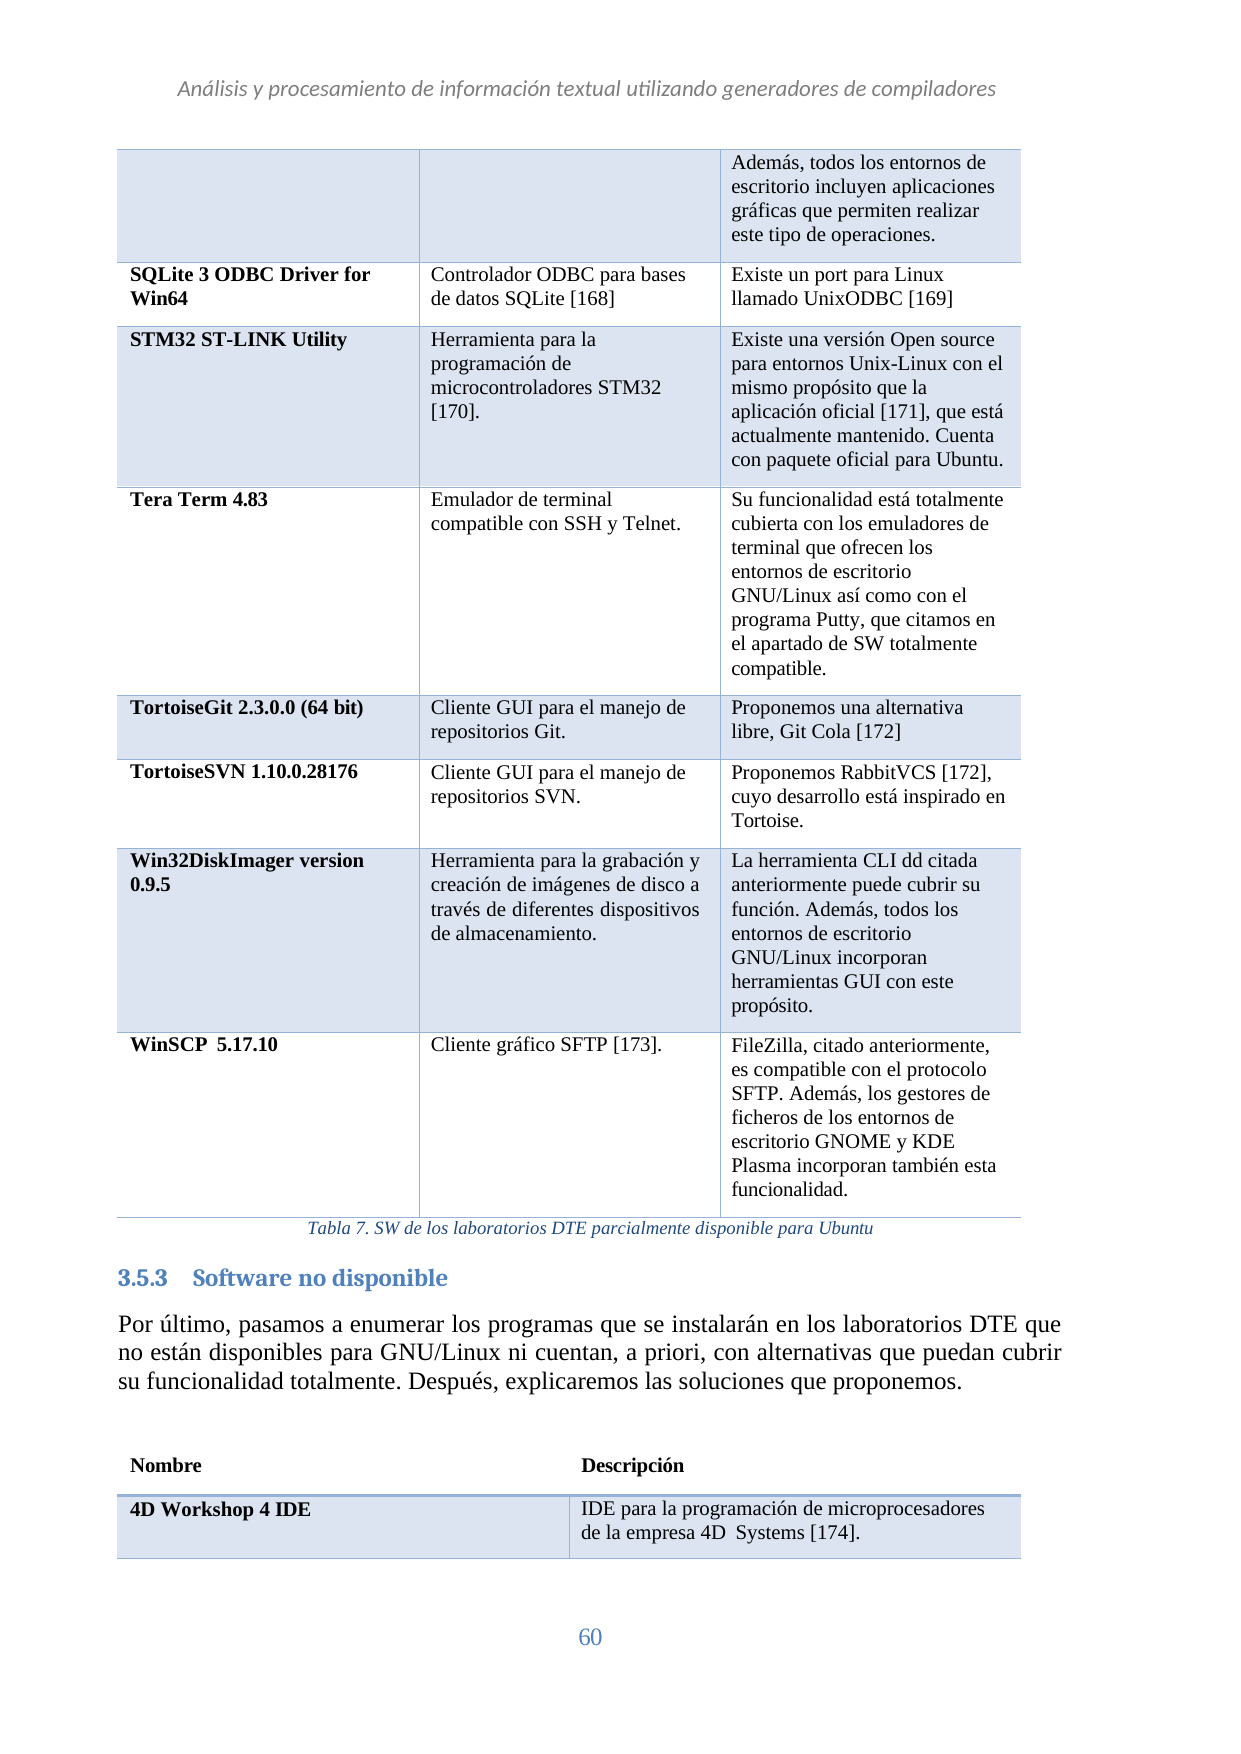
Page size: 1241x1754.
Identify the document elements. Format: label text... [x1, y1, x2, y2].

text Tabla 7. SW de los laboratorios DTE parcialmente disponible para Ubuntu [307, 1217, 1173, 1238]
table_cell SQLite 3 ODBC Driver for Win64 [117, 263, 419, 326]
table_cell TortoiseGit 2.3.0.0 (64 bit) [117, 696, 419, 759]
table_cell IDE para la programación de microprocesadores de la empresa 4D Systems [174]. [570, 1497, 1021, 1558]
table_cell Tera Term 4.83 [117, 488, 419, 695]
table_cell FileZilla, citado anteriormente, es compatible con el protocolo SFTP. Además, los gestores de ficheros de los entornos de escritorio GNOME y KDE Plasma incorporan también esta funcionalidad. [721, 1033, 1021, 1216]
text Por último, pasamos a enumerar los programas que se instalarán en los laboratorios DTE que no están disponibles para GNU/Linux ni cuentan, a priori, con alternativas que puedan cubrir su funcionalidad totalmente. Después, explicaremos las soluciones que proponemos. [118, 1309, 1063, 1395]
table_cell Cliente gráfico SFTP [173]. [420, 1033, 720, 1216]
table_cell Emulador de terminal compatible con SSH y Telnet. [420, 488, 720, 695]
table_cell Cliente GUI para el manejo de repositorios Git. [420, 696, 720, 759]
table_cell Herramienta para la programación de microcontroladores STM32 [170]. [420, 327, 720, 486]
table_header Nombre [117, 1454, 569, 1493]
table_cell Cliente GUI para el manejo de repositorios SVN. [420, 760, 720, 848]
table_header [117, 150, 419, 262]
table_cell Proponemos una alternativa libre, Git Cola [172] [721, 696, 1021, 759]
table_header Además, todos los entornos de escritorio incluyen aplicaciones gráficas que permiten realizar este tipo de operaciones. [721, 150, 1021, 262]
subtitle Software no disponible [118, 1264, 1173, 1293]
table_cell Existe un port para Linux llamado UnixODBC [169] [721, 263, 1021, 326]
table_cell Win32DiskImager version 0.9.5 [117, 849, 419, 1032]
table_cell STM32 ST-LINK Utility [117, 327, 419, 486]
table_cell Proponemos RabbitVCS [172], cuyo desarrollo está inspirado en Tortoise. [721, 760, 1021, 848]
table_cell WinSCP 5.17.10 [117, 1033, 419, 1216]
table_cell Herramienta para la grabación y creación de imágenes de disco a través de diferentes dispositivos de almacenamiento. [420, 849, 720, 1032]
table_cell La herramienta CLI dd citada anteriormente puede cubrir su función. Además, todos los entornos de escritorio GNU/Linux incorporan herramientas GUI con este propósito. [721, 849, 1021, 1032]
table_header [420, 150, 720, 262]
table_cell Existe una versión Open source para entornos Unix-Linux con el mismo propósito que la aplicación oficial [171], que está actualmente mantenido. Cuenta con paquete oficial para Ubuntu. [721, 327, 1021, 486]
table_header Descripción [570, 1454, 1021, 1493]
table_cell TortoiseSVN 1.10.0.28176 [117, 760, 419, 848]
table_cell Controlador ODBC para bases de datos SQLite [168] [420, 263, 720, 326]
table_cell 4D Workshop 4 IDE [117, 1497, 569, 1558]
table_cell Su funcionalidad está totalmente cubierta con los emuladores de terminal que ofrecen los entornos de escritorio GNU/Linux así como con el programa Putty, que citamos en el apartado de SW totalmente compatible. [721, 488, 1021, 695]
